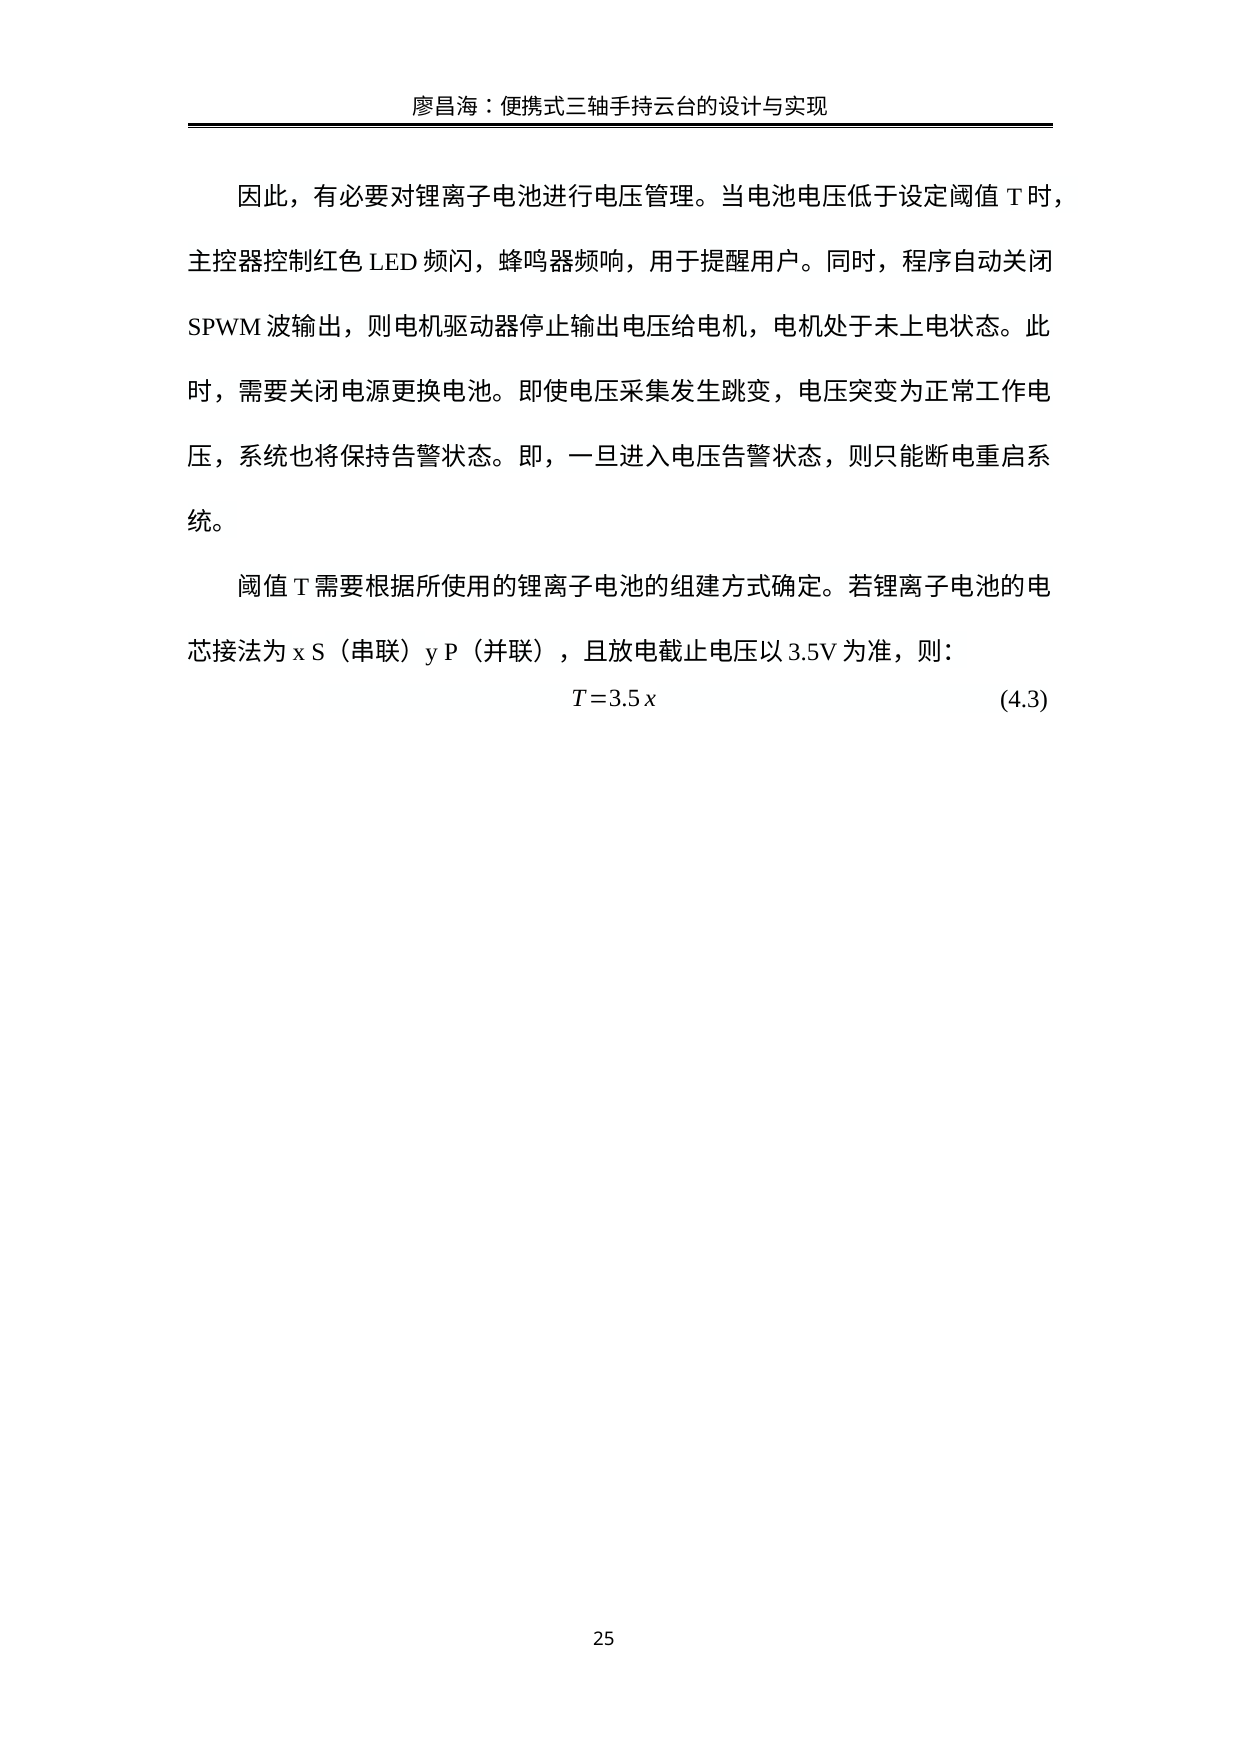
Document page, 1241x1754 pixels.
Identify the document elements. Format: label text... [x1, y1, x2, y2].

text 阈值T需要根据所使用的锂离子电池的组建方式确定。若锂离子电池的电芯接法为x S（串联）y P（并联），且放电截止电压以3.5V为准，则： [187, 552, 1053, 682]
text 因此，有必要对锂离子电池进行电压管理。当电池电压低于设定阈值T时，主控器控制红色LED频闪，蜂鸣器频响，用于提醒用户。同时，程序自动关闭SPWM波输出，则电机驱动器停止输出电压给电机，电机处于未上电状态。此时，需要关闭电源更换电池。即使电压采集发生跳变，电压突变为正常工作电压，系统也将保持告警状态。即，一旦进入电压告警状态，则只能断电重启系统。 [187, 162, 1053, 552]
text (4.3) [187, 682, 1053, 714]
